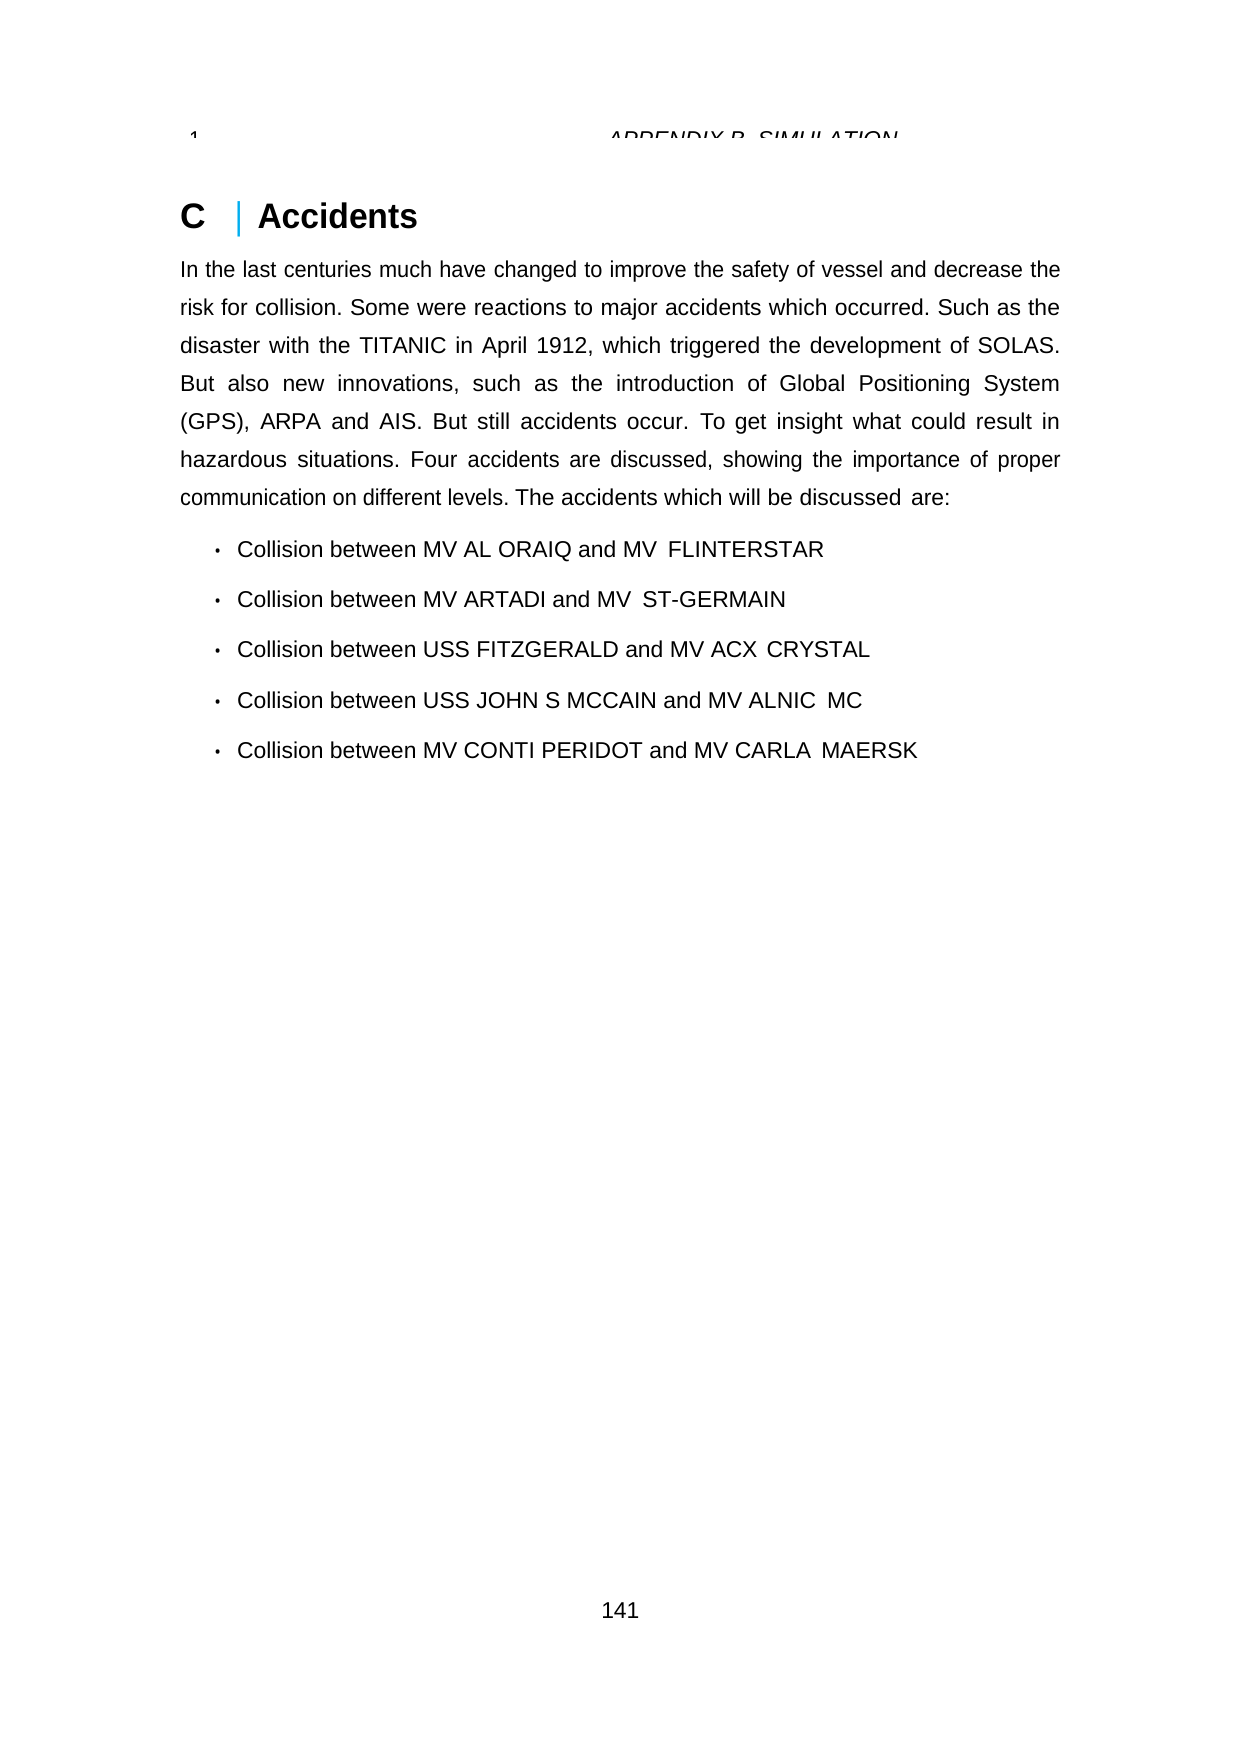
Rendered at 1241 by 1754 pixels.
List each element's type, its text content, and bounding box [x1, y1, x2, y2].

list Collision between MV AL ORAIQ and MV FLINTERSTAR [214, 536, 1240, 563]
list Collision between MV CONTI PERIDOT and MV CARLA MAERSK [214, 737, 1240, 764]
list Collision between USS JOHN S MCCAIN and MV ALNIC MC [214, 687, 1240, 713]
subtitle | Accidents [180, 176, 1240, 241]
list Collision between USS FITZGERALD and MV ACX CRYSTAL [214, 636, 1240, 663]
list Collision between MV ARTADI and MV ST-GERMAIN [214, 586, 1240, 613]
text 141 [355, 1597, 885, 1624]
text In the last centuries much have changed to improve the safety of vessel and decrease the risk for collision. Some were reactions to major accidents which occurred. Such as the disaster with the TITANIC in April 1912, which triggered the development of SOLAS. But also new innovations, such as the introduction of Global Positioning System (GPS), ARPA and AIS. But still accidents occur. To get insight what could result in hazardous situations. Four accidents are discussed, showing the importance of proper communication on different levels. The accidents which will be discussed are: [180, 256, 1061, 511]
